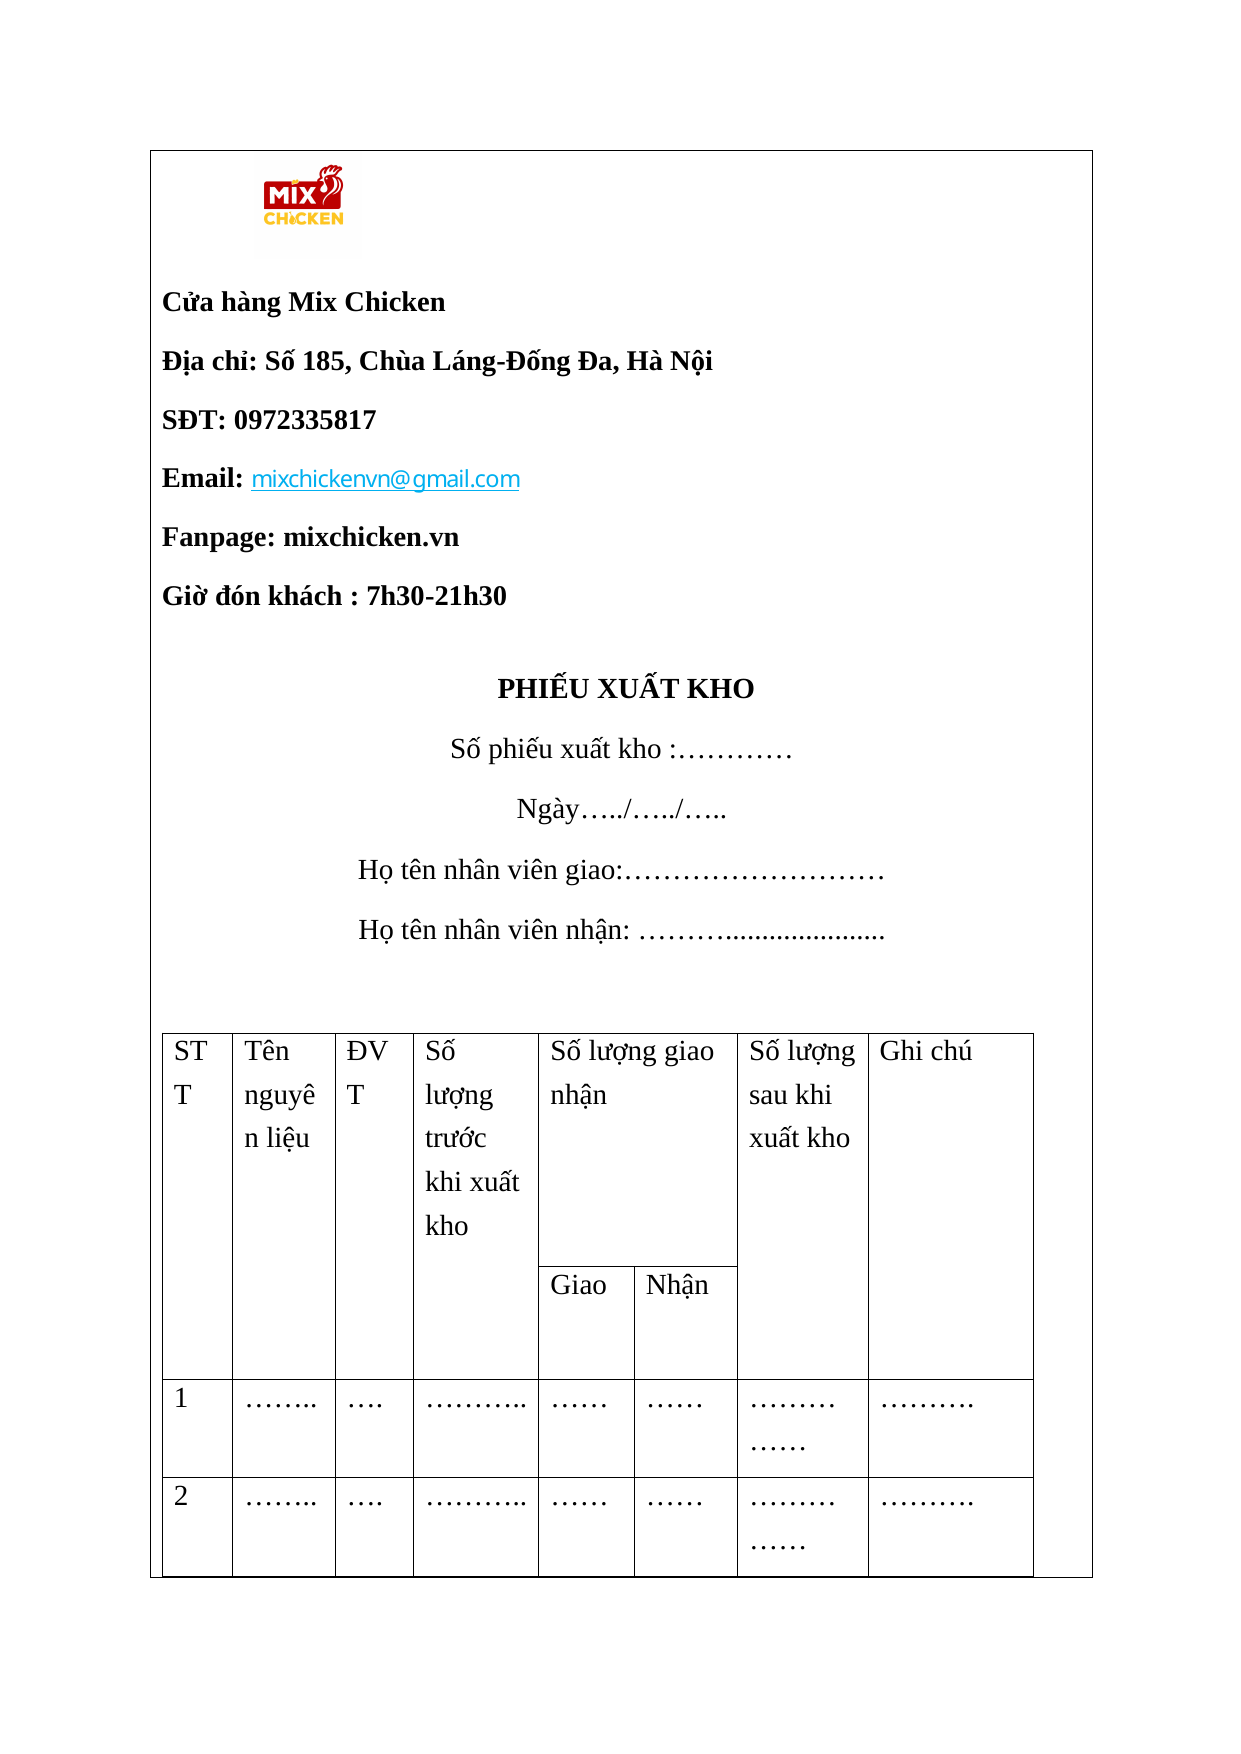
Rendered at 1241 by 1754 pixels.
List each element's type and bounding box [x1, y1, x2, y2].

table_header [151, 151, 1092, 1577]
